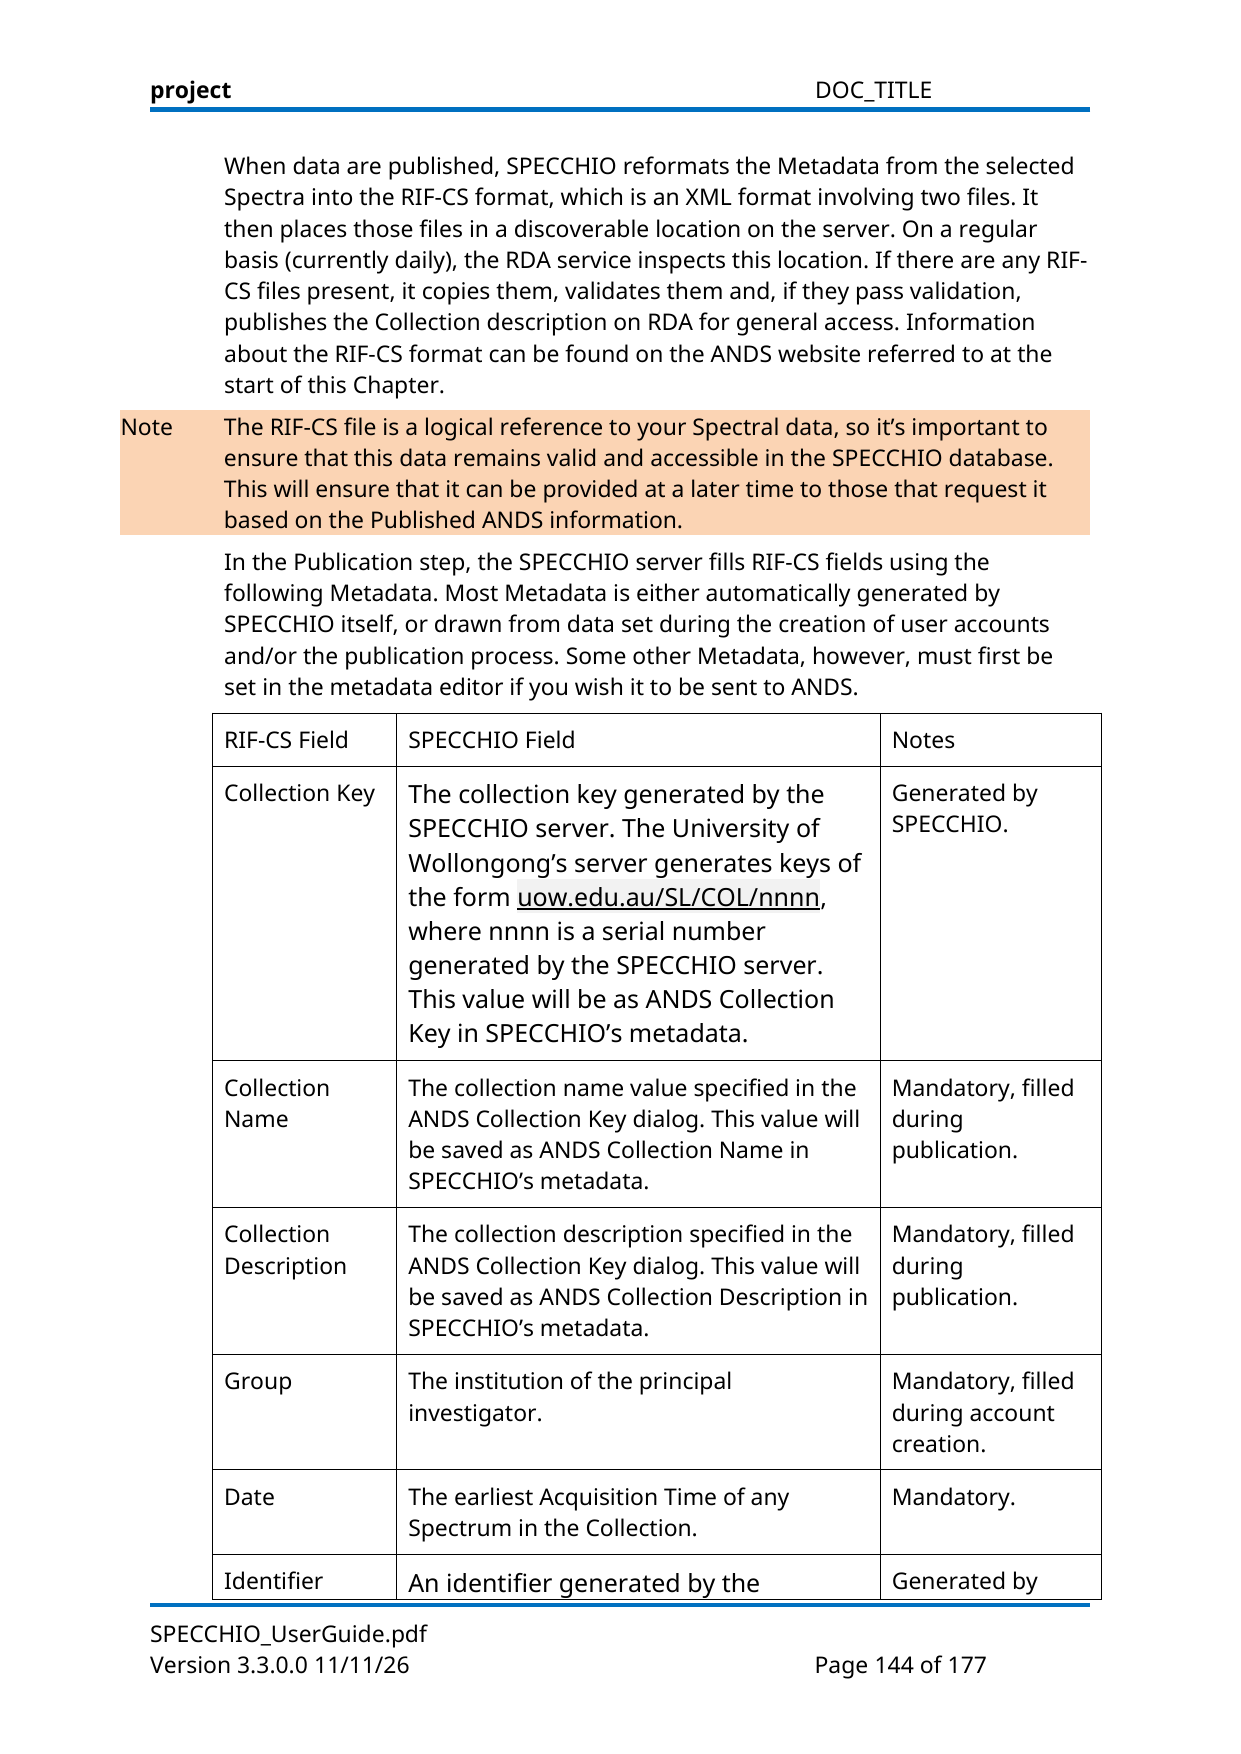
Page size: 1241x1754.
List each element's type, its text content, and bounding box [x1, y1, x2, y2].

table_cell The institution of the principal investigator. [397, 1355, 880, 1469]
table_header Notes [881, 714, 1101, 766]
table_cell The collection description specified in the ANDS Collection Key dialog. This value will be saved as ANDS Collection Description in SPECCHIO’s metadata. [397, 1208, 880, 1354]
table_header RIF-CS Field [213, 714, 396, 766]
table_header SPECCHIO Field [397, 714, 880, 766]
table_cell The earliest Acquisition Time of any Spectrum in the Collection. [397, 1470, 880, 1554]
table_cell Mandatory, filled during publication. [881, 1061, 1101, 1207]
text Note The RIF-CS file is a logical reference to your Spectral data, so it’s important to ensure that this data remains valid and accessible in the SPECCHIO database. This will ensure that it can be provided at a later time to those that request it based on the Published ANDS information. [120, 410, 1090, 535]
table_cell Collection Description [213, 1208, 396, 1354]
table_cell The collection name value specified in the ANDS Collection Key dialog. This value will be saved as ANDS Collection Name in SPECCHIO’s metadata. [397, 1061, 880, 1207]
table_cell Mandatory. [881, 1470, 1101, 1554]
table_cell Collection Name [213, 1061, 396, 1207]
table_cell Collection Key [213, 767, 396, 1060]
table_cell Date [213, 1470, 396, 1554]
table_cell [881, 1555, 1101, 1599]
table_cell Generated by SPECCHIO. [881, 767, 1101, 1060]
table_cell The collection key generated by the SPECCHIO server. The University of Wollongong’s server generates keys of the form uow.edu.au/SL/COL/nnnn, where nnnn is a serial number generated by the SPECCHIO server. This value will be as ANDS Collection Key in SPECCHIO’s metadata. [397, 767, 880, 1060]
text When data are published, SPECCHIO reformats the Metadata from the selected Spectra into the RIF-CS format, which is an XML format involving two files. It then places those files in a discoverable location on the server. On a regular basis (currently daily), the RDA service inspects this location. If there are any RIF-CS files present, it copies them, validates them and, if they pass validation, publishes the Collection description on RDA for general access. Information about the RIF-CS format can be found on the ANDS website referred to at the start of this Chapter. [224, 150, 1090, 400]
table_cell Group [213, 1355, 396, 1469]
table_cell Mandatory, filled during publication. [881, 1208, 1101, 1354]
text In the Publication step, the SPECCHIO server fills RIF-CS fields using the following Metadata. Most Metadata is either automatically generated by SPECCHIO itself, or drawn from data set during the creation of user accounts and/or the publication process. Some other Metadata, however, must first be set in the metadata editor if you wish it to be sent to ANDS. [224, 546, 1090, 702]
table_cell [397, 1555, 880, 1599]
table_cell Mandatory, filled during account creation. [881, 1355, 1101, 1469]
table_cell Identifier (local) [213, 1555, 396, 1599]
